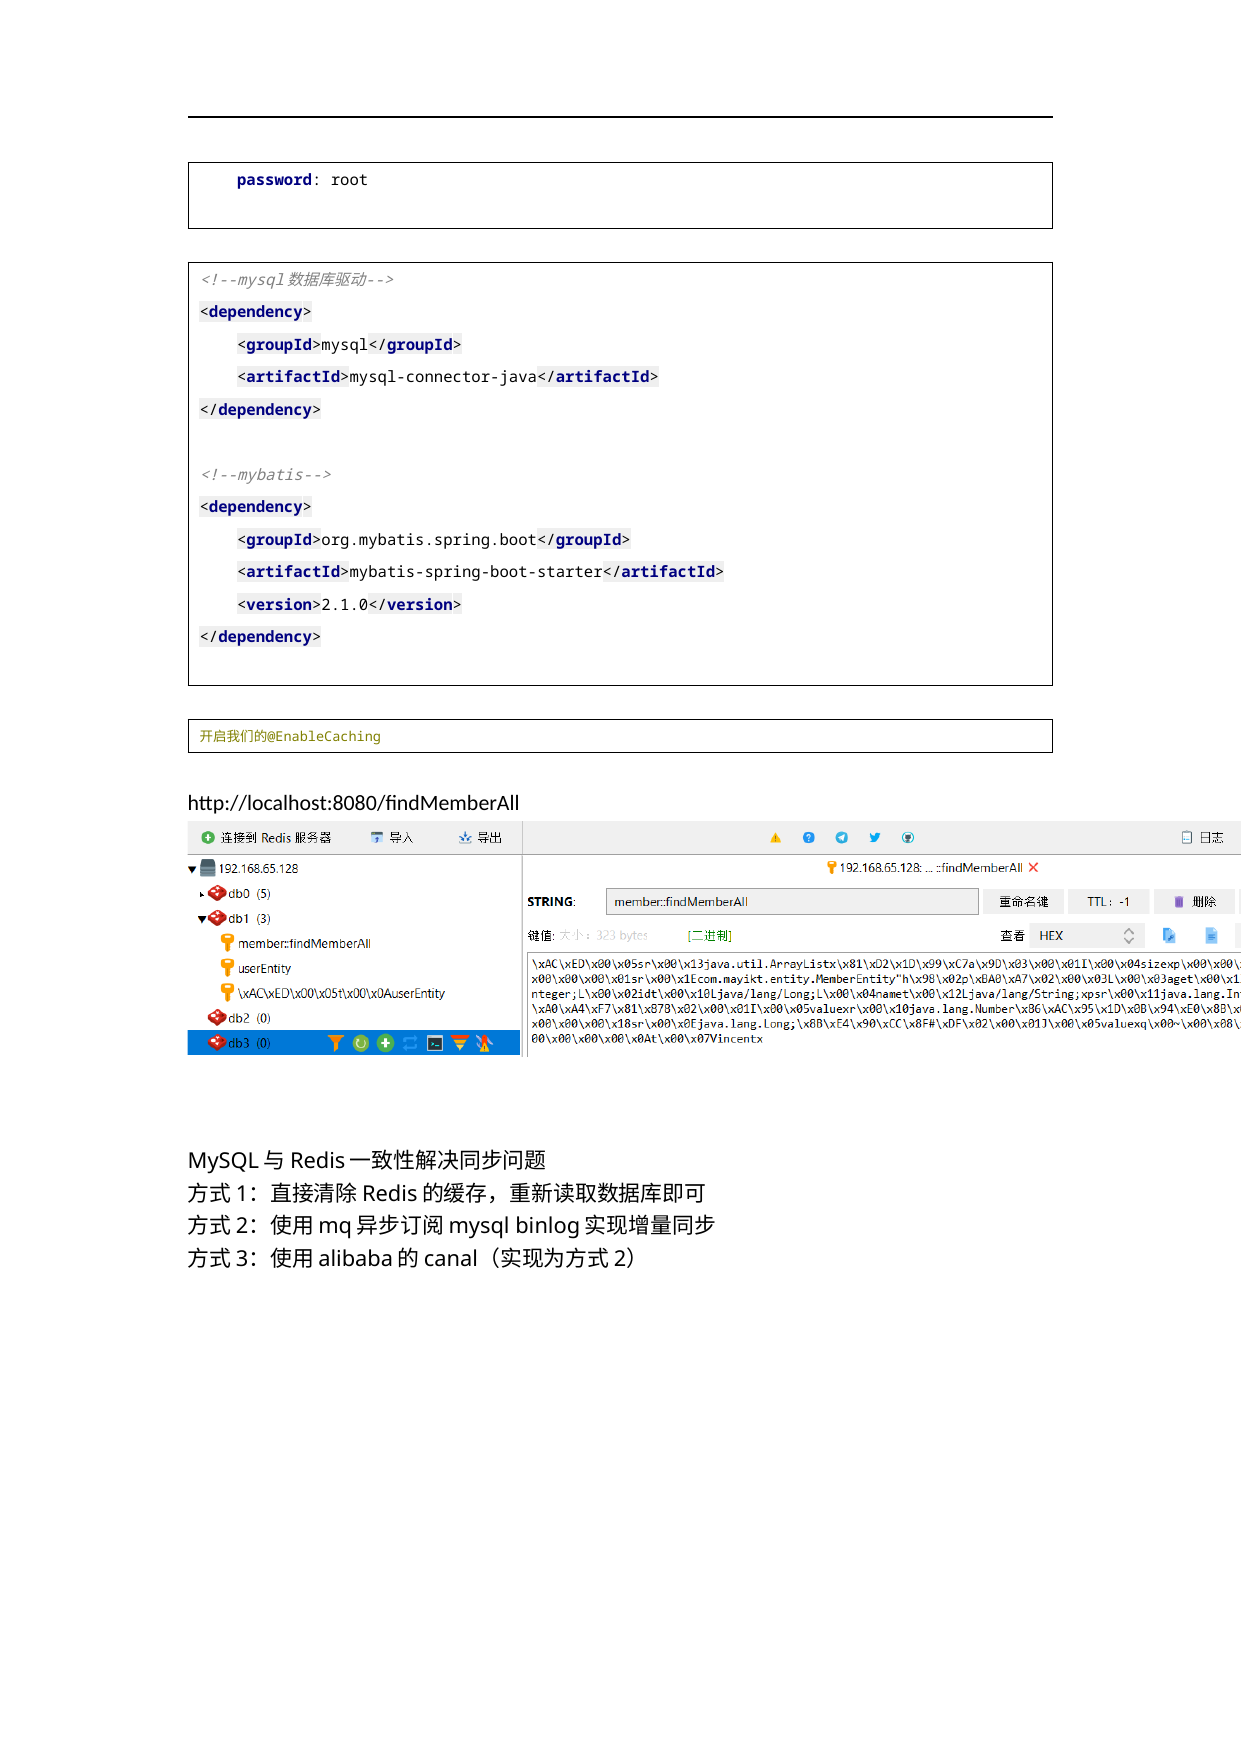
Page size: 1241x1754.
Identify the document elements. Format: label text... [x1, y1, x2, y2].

picture [187, 818, 1241, 1057]
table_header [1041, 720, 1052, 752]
text MySQL与Redis一致性解决同步问题 [187, 1143, 1053, 1176]
text http://localhost:8080/findMemberAll [187, 786, 1053, 818]
text 方式3：使用alibaba的canal（实现为方式2） [187, 1241, 1053, 1273]
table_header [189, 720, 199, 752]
table_header <!--mysql数据库驱动--> <dependency> <groupId>mysql</groupId> <artifactId>mysql-connector-java</artifactId> </dependency> <!--mybatis--> <dependency> <groupId>org.mybatis.spring.boot</groupId> <artifactId>mybatis-spring-boot-starter</artifactId> <version>2.1.0</version> </dependency> [189, 263, 1052, 685]
text 方式1：直接清除Redis的缓存，重新读取数据库即可 [187, 1176, 1053, 1208]
text 方式2：使用mq异步订阅mysql binlog实现增量同步 [187, 1208, 1053, 1241]
